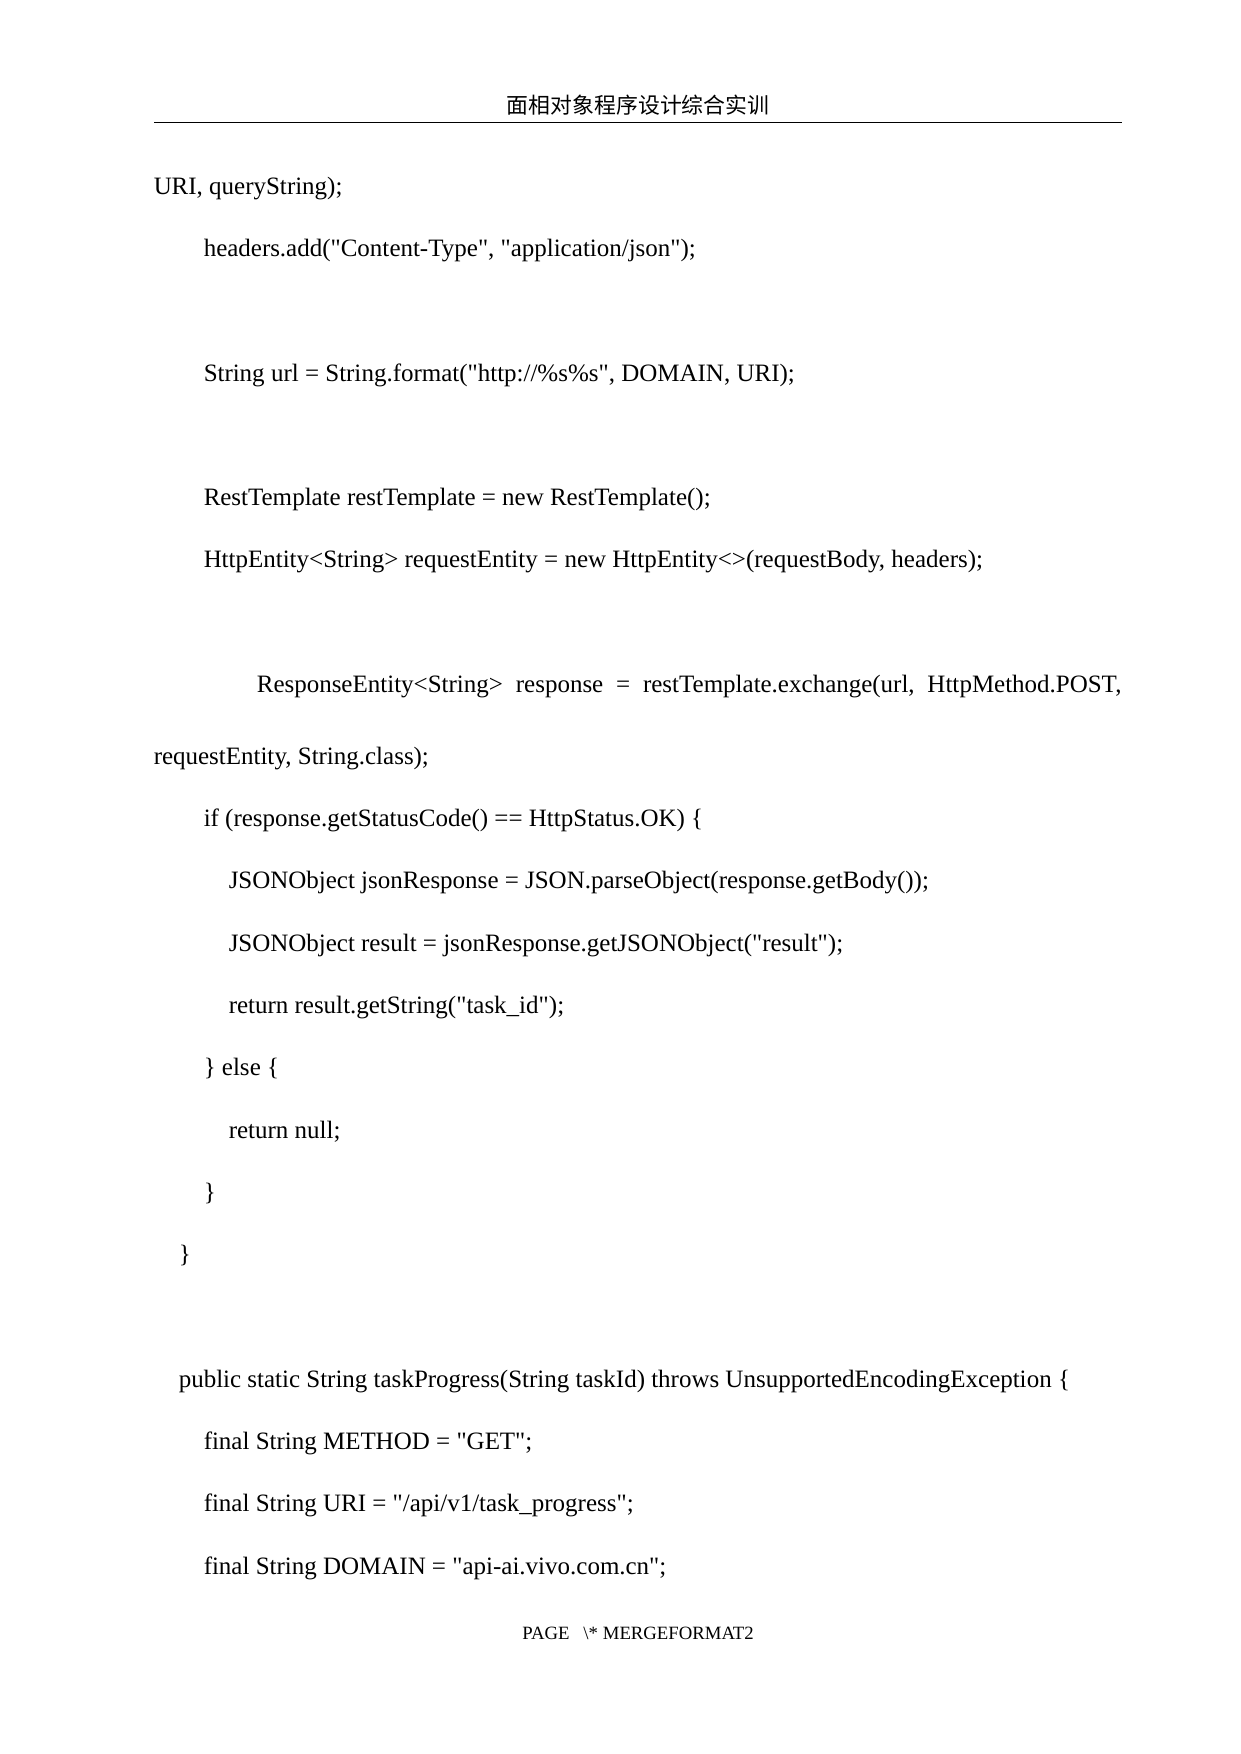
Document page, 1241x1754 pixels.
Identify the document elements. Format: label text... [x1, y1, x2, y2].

text } [153, 1167, 1122, 1215]
text JSONObject jsonResponse = JSON.parseObject(response.getBody()); [153, 856, 1122, 904]
text HttpEntity<String> requestEntity = new HttpEntity<>(requestBody, headers); [153, 535, 1122, 583]
text headers.add("Content-Type", "application/json"); [153, 223, 1122, 271]
text return result.getString("task_id"); [153, 981, 1122, 1028]
text if (response.getStatusCode() == HttpStatus.OK) { [153, 794, 1122, 842]
text RestTemplate restTemplate = new RestTemplate(); [153, 473, 1122, 521]
text } else { [153, 1043, 1122, 1091]
text final String DOMAIN = "api-ai.vivo.com.cn"; [153, 1541, 1122, 1589]
text final String METHOD = "GET"; [153, 1417, 1122, 1464]
text return null; [153, 1105, 1122, 1153]
text JSONObject result = jsonResponse.getJSONObject("result"); [153, 918, 1122, 966]
text } [153, 1230, 1122, 1278]
text String url = String.format("http://%s%s", DOMAIN, URI); [153, 348, 1122, 396]
text final String URI = "/api/v1/task_progress"; [153, 1479, 1122, 1527]
text public static String taskProgress(String taskId) throws UnsupportedEncodingException { [153, 1354, 1122, 1402]
text ResponseEntity<String> response = restTemplate.exchange(url, HttpMethod.POST, requestEntity, String.class); [153, 659, 1122, 779]
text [153, 161, 1122, 209]
